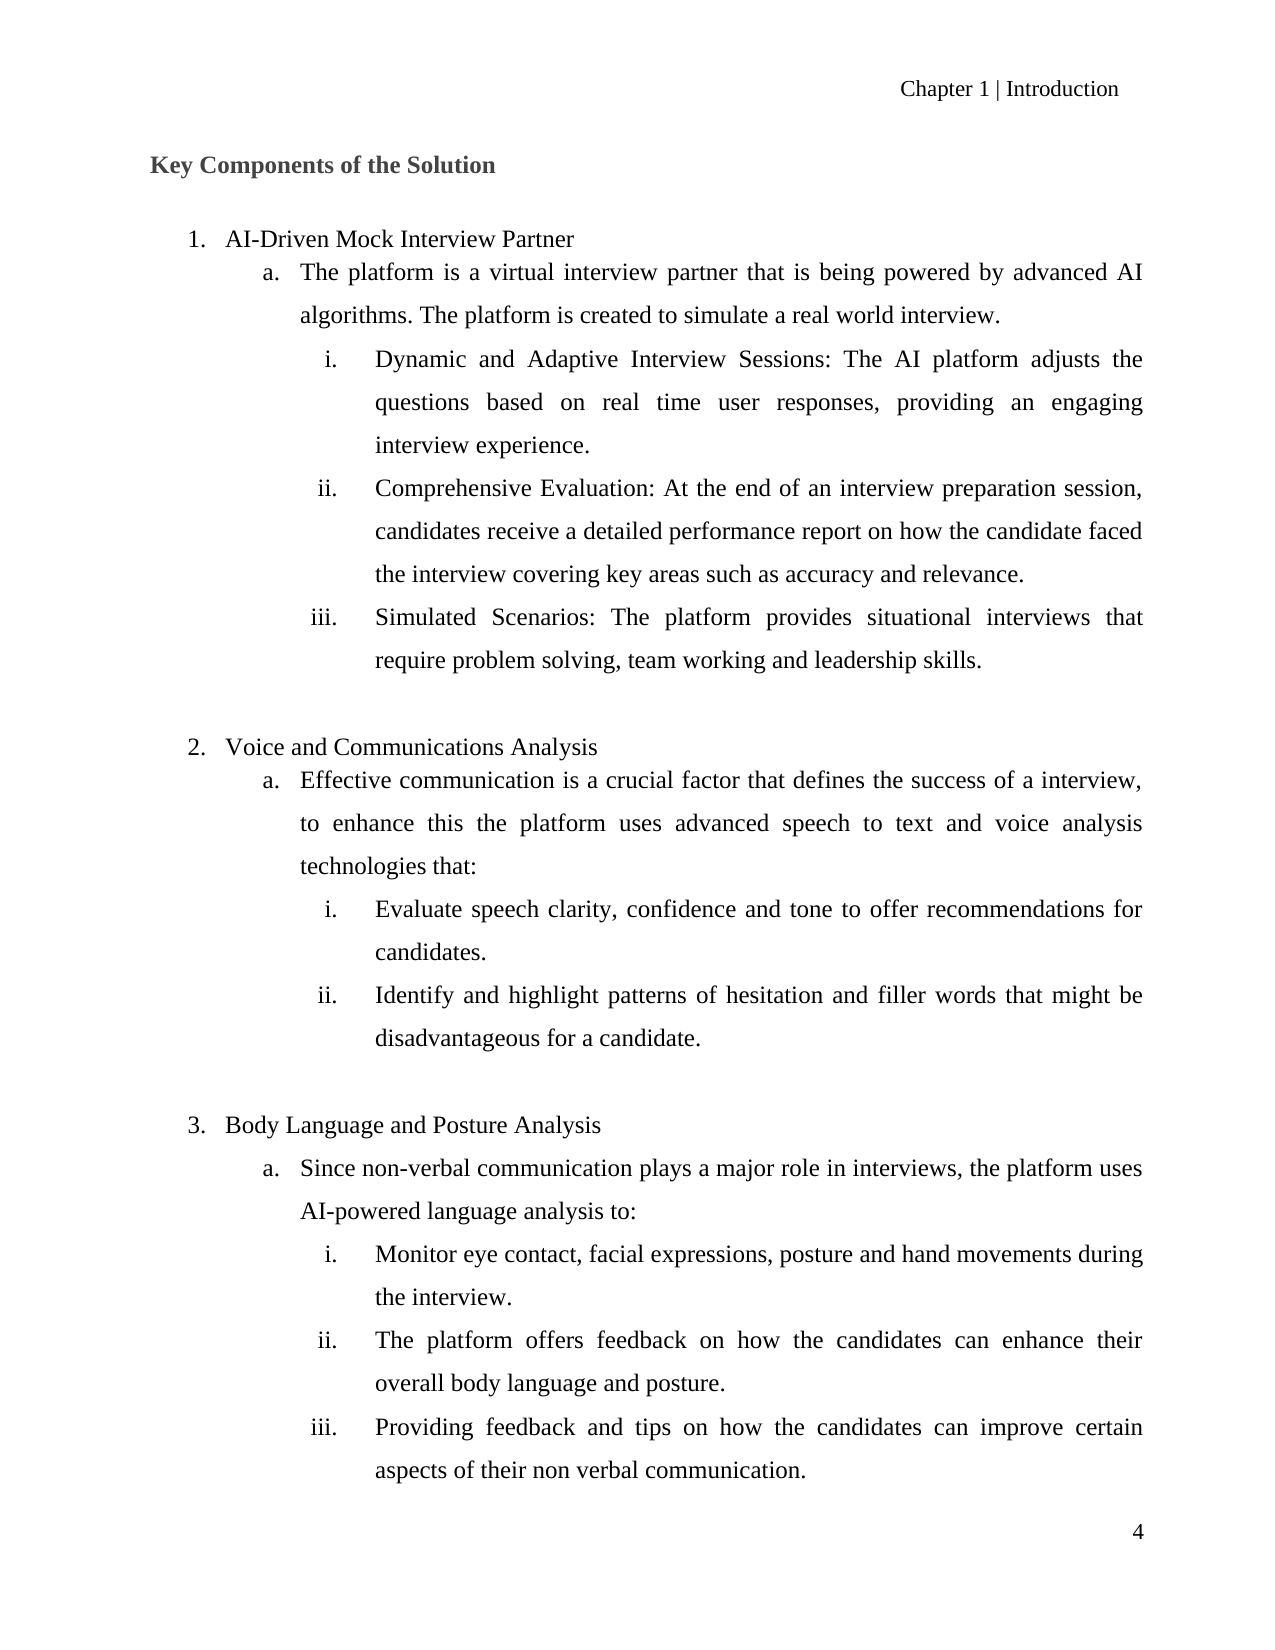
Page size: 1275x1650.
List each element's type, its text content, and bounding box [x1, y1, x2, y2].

list Comprehensive Evaluation: At the end of an interview preparation session, candidates receive a detailed performance report on how the candidate faced the interview covering key areas such as accuracy and relevance. [337, 473, 1144, 588]
list The platform offers feedback on how the candidates can enhance their overall body language and posture. [337, 1325, 1144, 1397]
list Simulated Scenarios: The platform provides situational interviews that require problem solving, team working and leadership skills. [337, 602, 1144, 674]
list Effective communication is a crucial factor that defines the success of a interview, to enhance this the platform uses advanced speech to text and voice analysis technologies that: [262, 765, 1144, 880]
list Since non-verbal communication plays a major role in interviews, the platform uses AI-powered language analysis to: [262, 1153, 1144, 1225]
list AI-Driven Mock Interview Partner [187, 224, 1144, 253]
list Evaluate speech clarity, confidence and tone to offer recommendations for candidates. [337, 894, 1144, 966]
subtitle Key Components of the Solution [150, 150, 1144, 179]
list Monitor eye contact, facial expressions, posture and hand movements during the interview. [337, 1239, 1144, 1311]
list The platform is a virtual interview partner that is being powered by advanced AI algorithms. The platform is created to simulate a real world interview. [262, 257, 1144, 329]
list Dynamic and Adaptive Interview Sessions: The AI platform adjusts the questions based on real time user responses, providing an engaging interview experience. [337, 344, 1144, 459]
list Body Language and Posture Analysis [187, 1110, 1144, 1138]
list Identify and highlight patterns of hesitation and filler words that might be disadvantageous for a candidate. [337, 980, 1144, 1052]
list Providing feedback and tips on how the candidates can improve certain aspects of their non verbal communication. [337, 1412, 1144, 1483]
list Voice and Communications Analysis [187, 732, 1144, 761]
